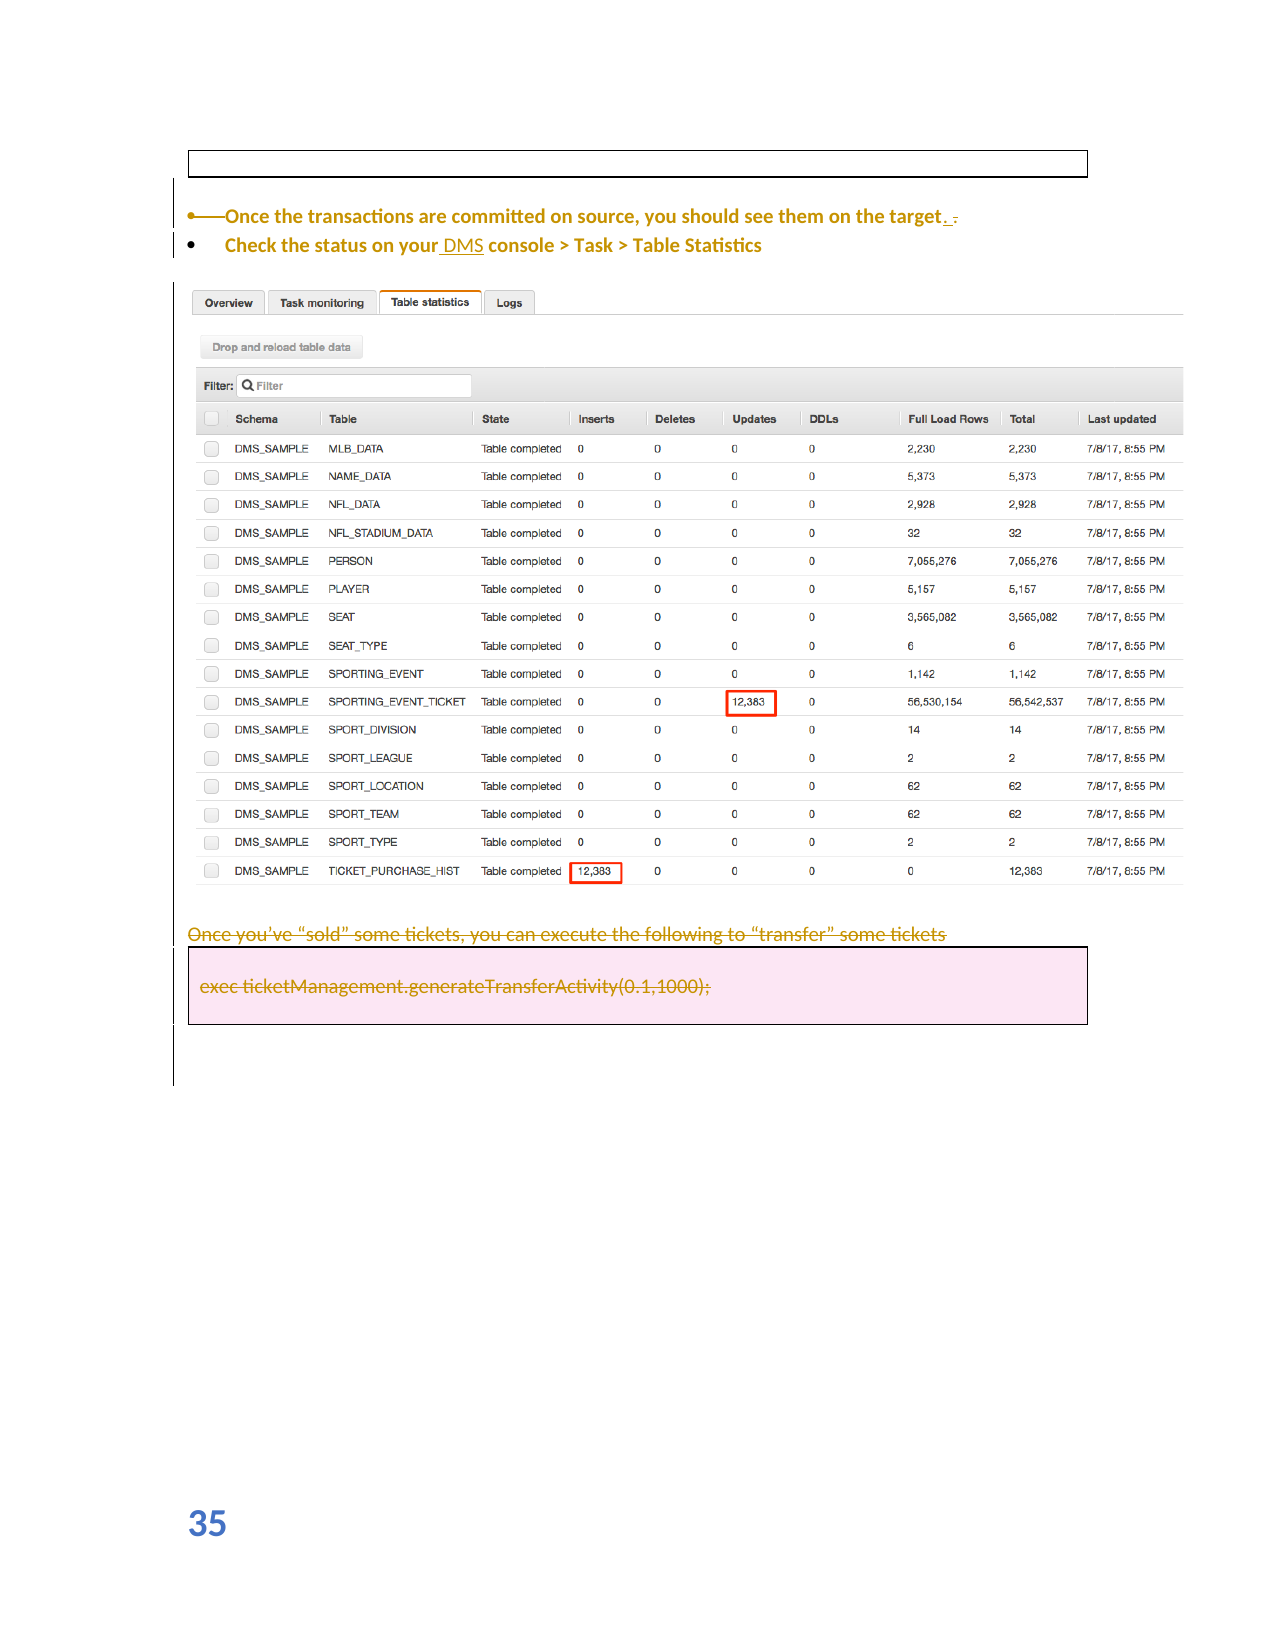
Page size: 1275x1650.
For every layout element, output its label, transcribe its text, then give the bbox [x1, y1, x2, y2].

list Once the transactions are committed on source, you should see them on the target [187, 203, 1087, 228]
picture [187, 282, 1184, 891]
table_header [189, 151, 1087, 176]
list Check the status on your console > Task > Table Statistics [187, 232, 1087, 257]
